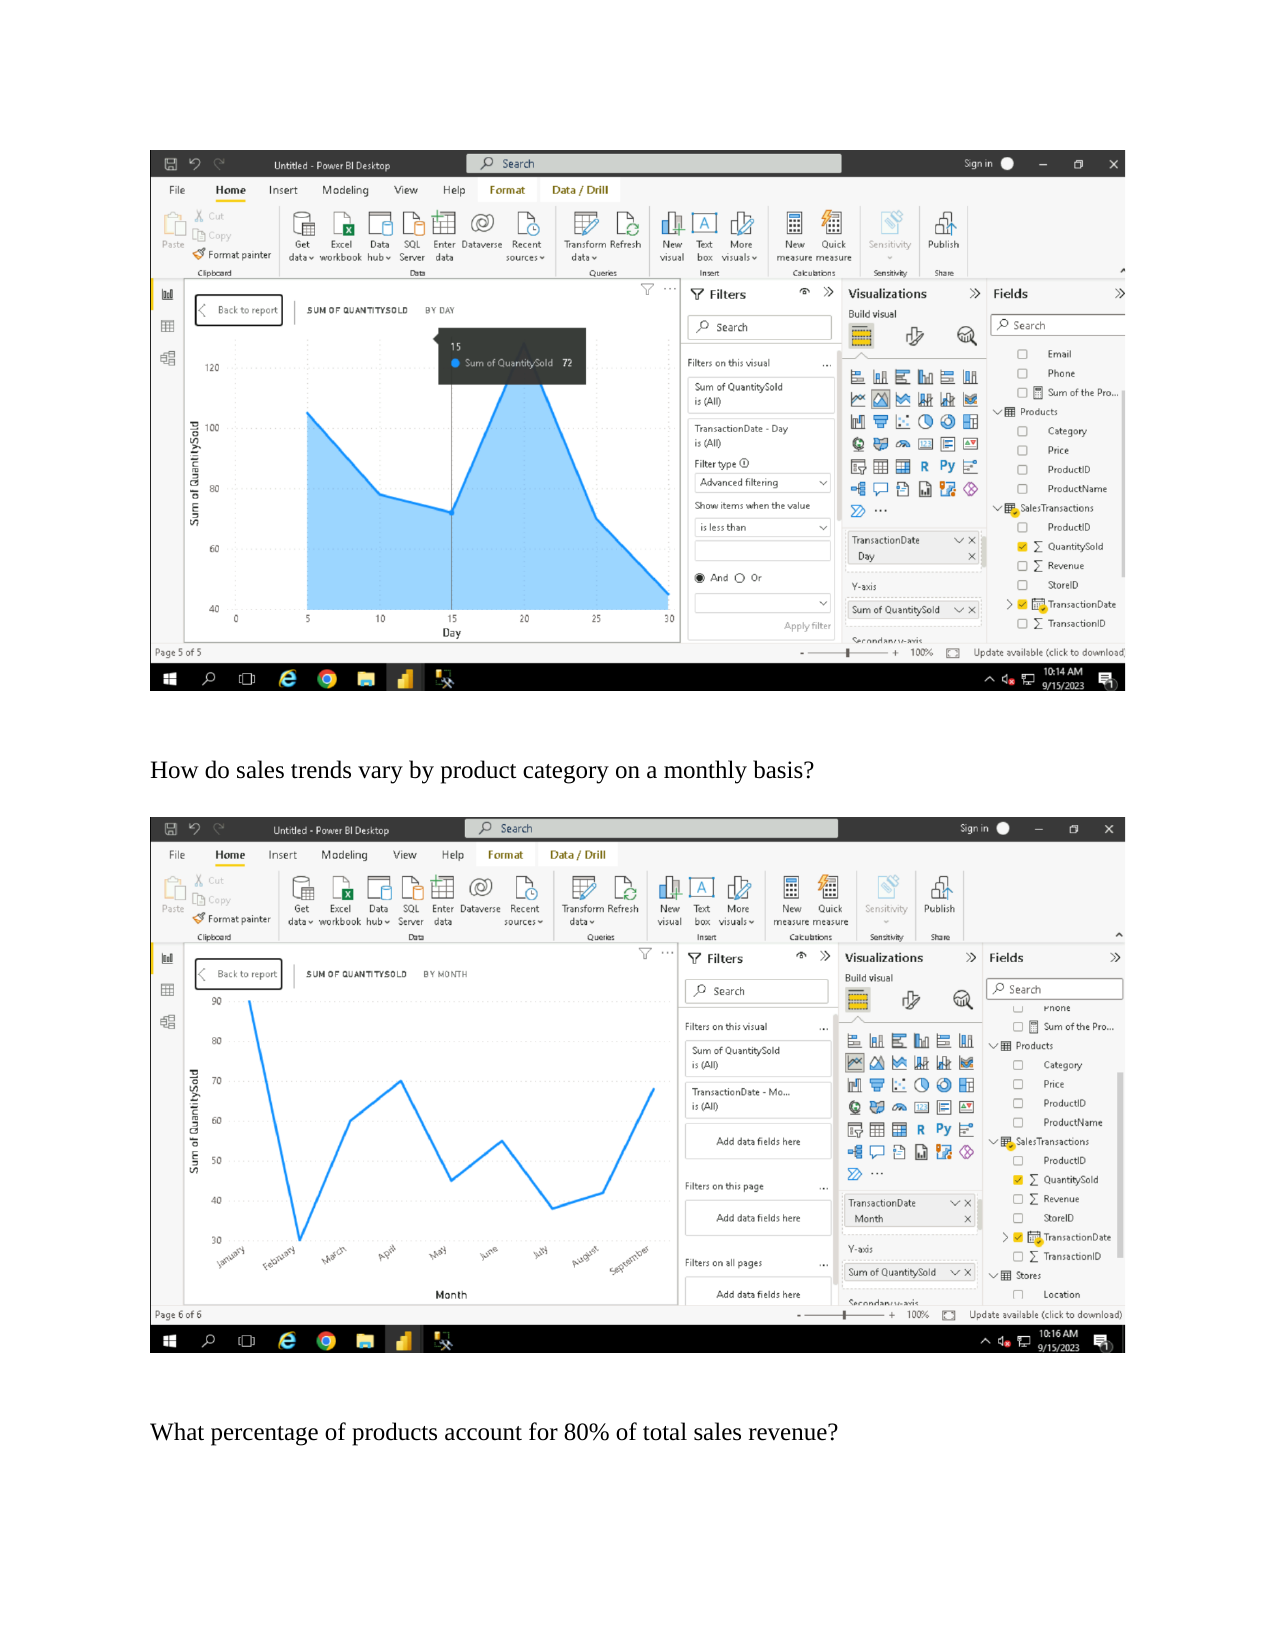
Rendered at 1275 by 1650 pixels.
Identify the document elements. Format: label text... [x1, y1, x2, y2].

picture [150, 150, 1125, 691]
picture [150, 817, 1125, 1353]
text What percentage of products account for 80% of total sales revenue? [150, 1417, 1125, 1446]
text How do sales trends vary by product category on a monthly basis? [150, 755, 1125, 784]
